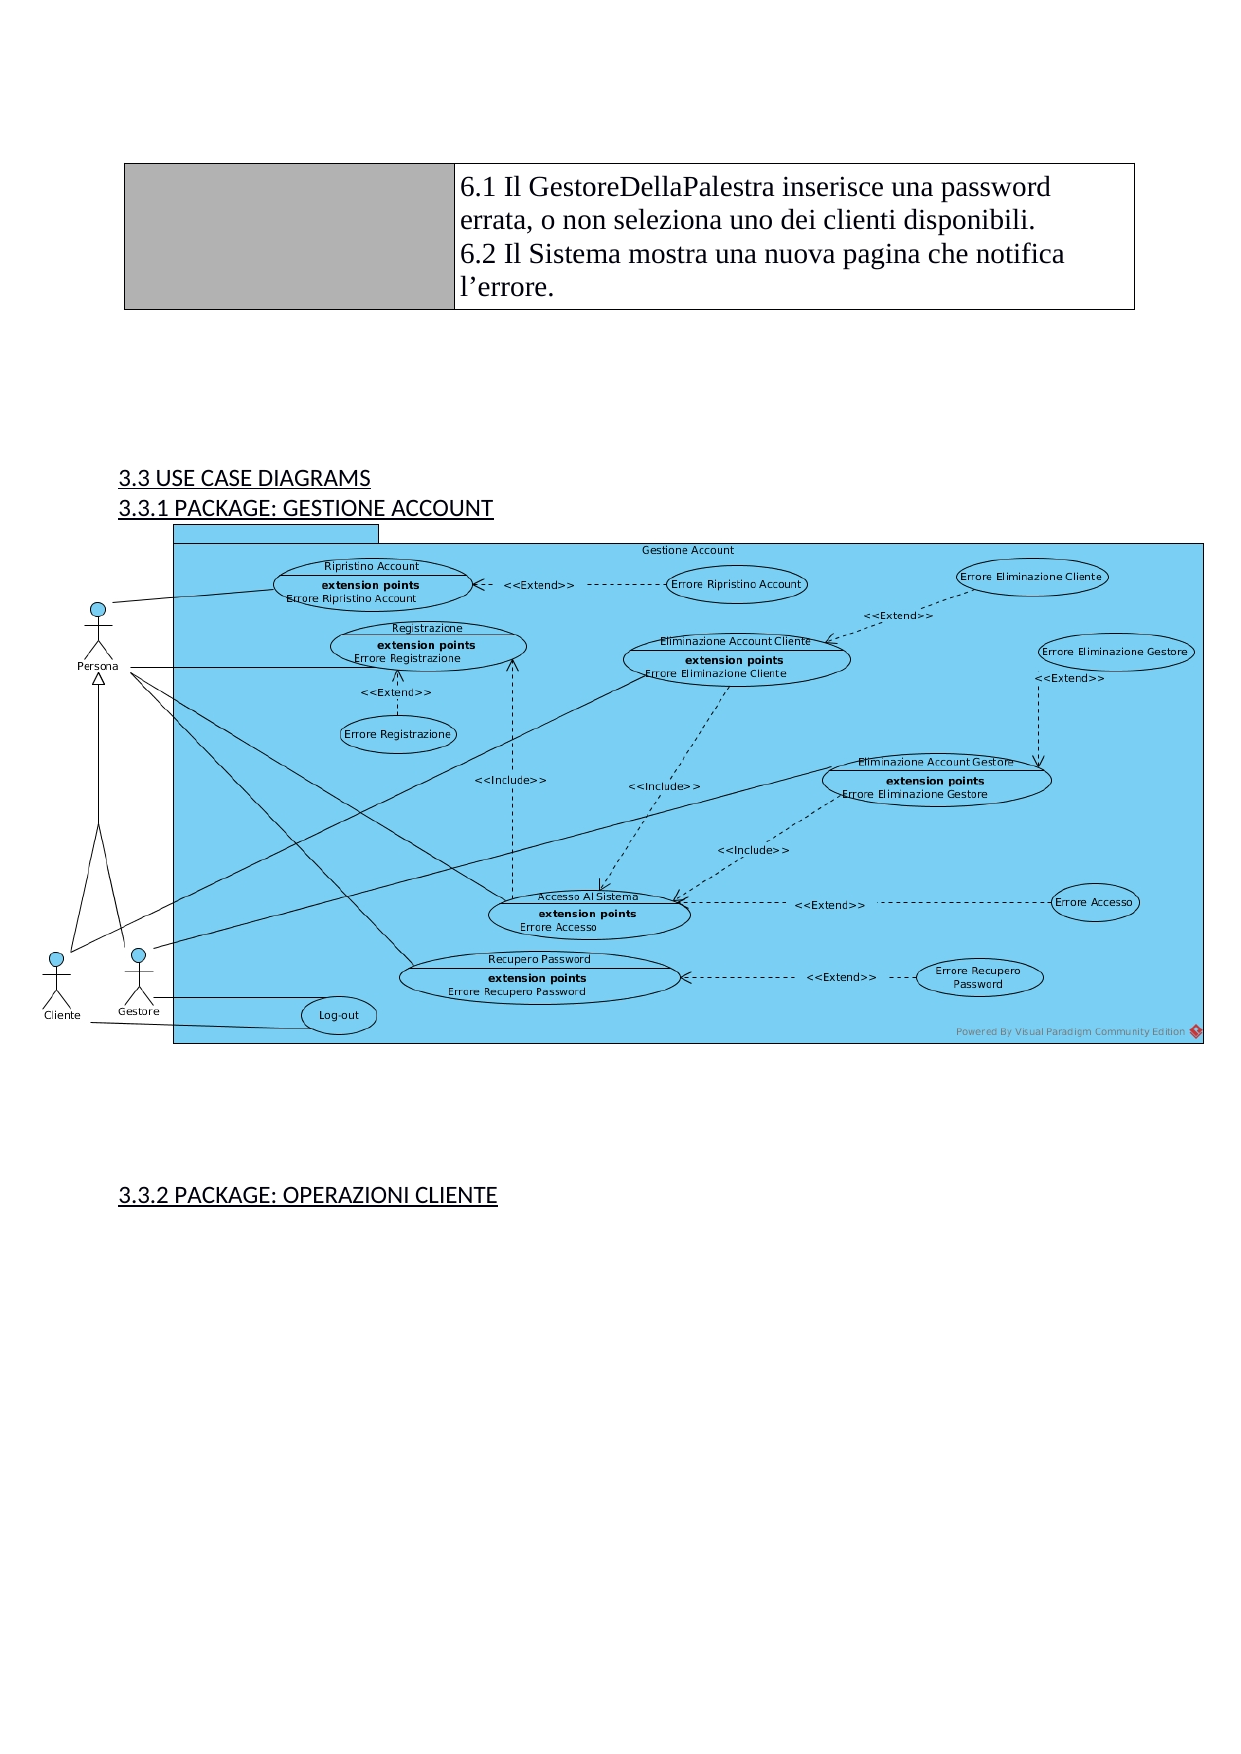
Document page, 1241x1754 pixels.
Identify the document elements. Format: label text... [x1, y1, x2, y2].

text 3.3 USE CASE DIAGRAMS [118, 462, 1122, 492]
text 3.3.2 PACKAGE: OPERAZIONI CLIENTE [118, 1179, 1122, 1209]
picture [34, 522, 1207, 1047]
table_cell Errori: [125, 164, 454, 309]
text 3.3.1 PACKAGE: GESTIONE ACCOUNT [118, 492, 1122, 522]
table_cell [455, 164, 1134, 309]
